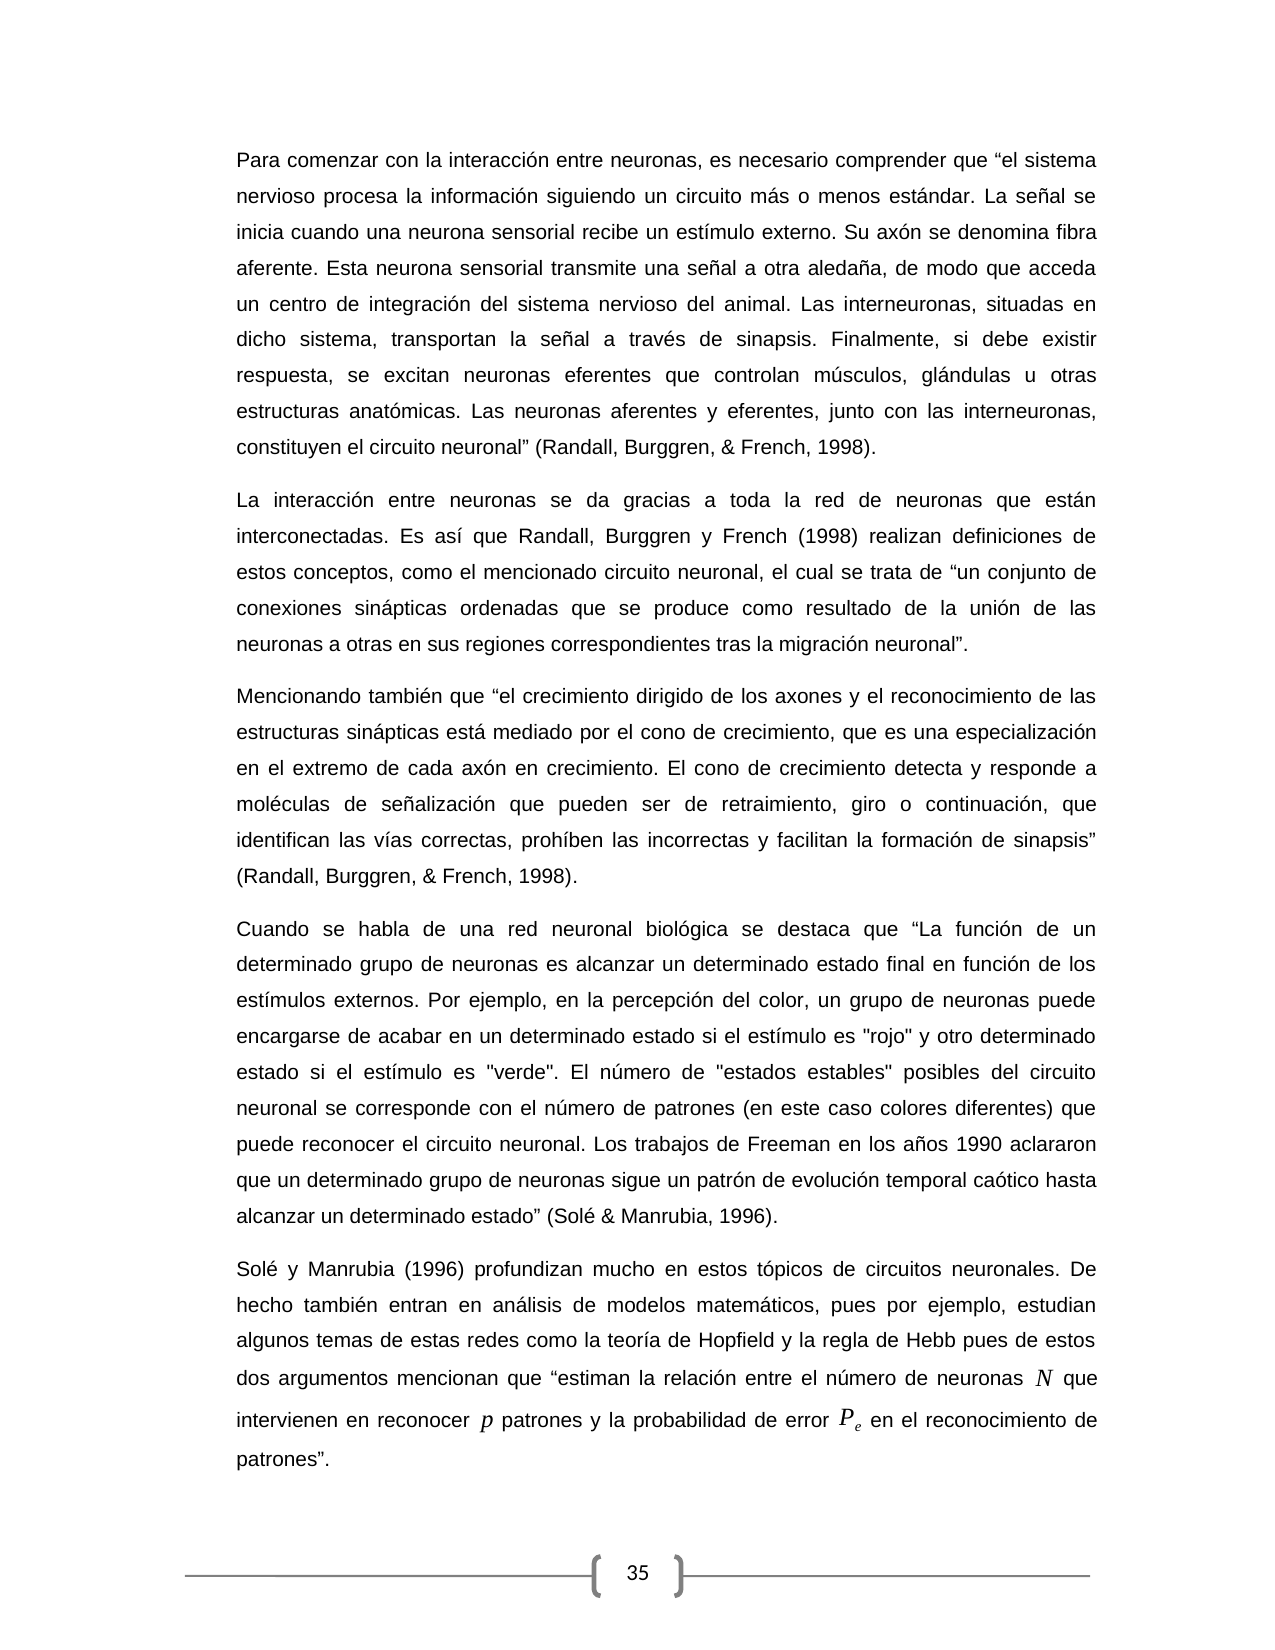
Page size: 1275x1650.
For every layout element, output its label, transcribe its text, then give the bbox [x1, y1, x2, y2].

text Mencionando también que “el crecimiento dirigido de los axones y el reconocimiento de las estructuras sinápticas está mediado por el cono de crecimiento, que es una especialización en el extremo de cada axón en crecimiento. El cono de crecimiento detecta y responde a moléculas de señalización que pueden ser de retraimiento, giro o continuación, que identifican las vías correctas, prohíben las incorrectas y facilitan la formación de sinapsis” . [236, 684, 1098, 888]
text Cuando se habla de una red neuronal biológica se destaca que “La función de un determinado grupo de neuronas es alcanzar un determinado estado final en función de los estímulos externos. Por ejemplo, en la percepción del color, un grupo de neuronas puede encargarse de acabar en un determinado estado si el estímulo es "rojo" y otro determinado estado si el estímulo es "verde". El número de "estados estables" posibles del circuito neuronal se corresponde con el número de patrones (en este caso colores diferentes) que puede reconocer el circuito neuronal. Los trabajos de Freeman en los años 1990 aclararon que un determinado grupo de neuronas sigue un patrón de evolución temporal caótico hasta alcanzar un determinado estado” . [236, 916, 1098, 1228]
text La interacción entre neuronas se da gracias a toda la red de neuronas que están interconectadas. Es así que Randall, Burggren y French (1998) realizan definiciones de estos conceptos, como el mencionado circuito neuronal, el cual se trata de “un conjunto de conexiones sinápticas ordenadas que se produce como resultado de la unión de las neuronas a otras en sus regiones correspondientes tras la migración neuronal”. [236, 488, 1098, 655]
text Solé y Manrubia (1996) profundizan mucho en estos tópicos de circuitos neuronales. De hecho también entran en análisis de modelos matemáticos, pues por ejemplo, estudian algunos temas de estas redes como la teoría de Hopfield y la regla de Hebb pues de estos dos argumentos mencionan que “estiman la relación entre el número de neuronas que intervienen en reconocer patrones y la probabilidad de error en el reconocimiento de patrones”. [236, 1256, 1098, 1471]
text Para comenzar con la interacción entre neuronas, es necesario comprender que “el sistema nervioso procesa la información siguiendo un circuito más o menos estándar. La señal se inicia cuando una neurona sensorial recibe un estímulo externo. Su axón se denomina fibra aferente. Esta neurona sensorial transmite una señal a otra aledaña, de modo que acceda un centro de integración del sistema nervioso del animal. Las interneuronas, situadas en dicho sistema, transportan la señal a través de sinapsis. Finalmente, si debe existir respuesta, se excitan neuronas eferentes que controlan músculos, glándulas u otras estructuras anatómicas. Las neuronas aferentes y eferentes, junto con las interneuronas, constituyen el circuito neuronal” . [236, 148, 1098, 459]
